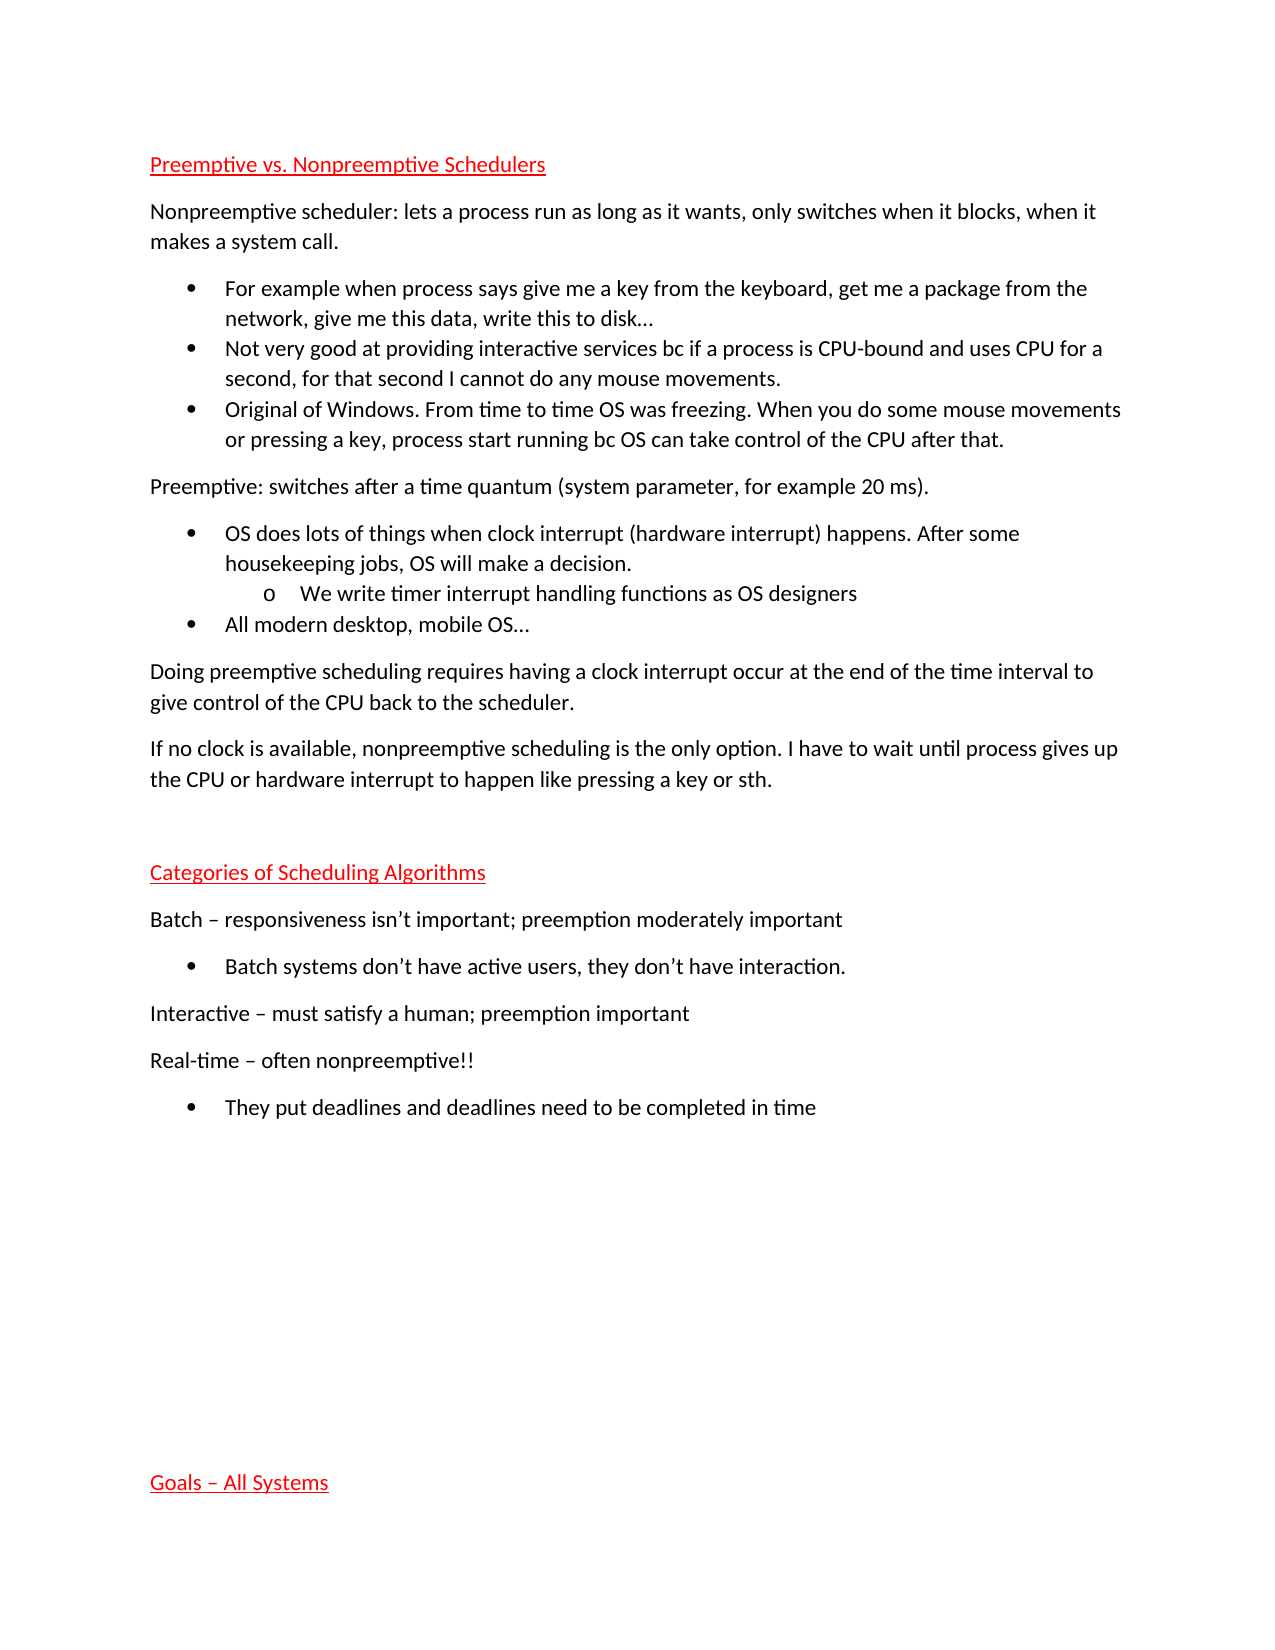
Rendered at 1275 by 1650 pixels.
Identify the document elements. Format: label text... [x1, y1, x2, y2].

text Doing preemptive scheduling requires having a clock interrupt occur at the end of the time interval to give control of the CPU back to the scheduler. [150, 657, 1125, 716]
list All modern desktop, mobile OS… [187, 611, 1125, 639]
text Real-time – often nonpreemptive!! [150, 1046, 1125, 1074]
list Not very good at providing interactive services bc if a process is CPU-bound and uses CPU for a second, for that second I cannot do any mouse movements. [187, 334, 1125, 393]
list They put deadlines and deadlines need to be completed in time [187, 1093, 1125, 1121]
text Nonpreemptive scheduler: lets a process run as long as it wants, only switches when it blocks, when it makes a system call. [150, 197, 1125, 255]
list Original of Windows. From time to time OS was freezing. When you do some mouse movements or pressing a key, process start running bc OS can take control of the CPU after that. [187, 395, 1125, 453]
text Preemptive vs. Nonpreemptive Schedulers [150, 150, 1125, 178]
text Goals – All Systems [150, 1468, 1125, 1496]
list Batch systems don’t have active users, they don’t have interaction. [187, 952, 1125, 980]
text Categories of Scheduling Algorithms [150, 858, 1125, 887]
list For example when process says give me a key from the keyboard, get me a package from the network, give me this data, write this to disk… [187, 274, 1125, 332]
list We write timer interrupt handling functions as OS designers [262, 579, 1125, 608]
text Preemptive: switches after a time quantum (system parameter, for example 20 ms). [150, 472, 1125, 500]
text Batch – responsiveness isn’t important; preemption moderately important [150, 905, 1125, 933]
list OS does lots of things when clock interrupt (hardware interrupt) happens. After some housekeeping jobs, OS will make a decision. [187, 519, 1125, 577]
text Interactive – must satisfy a human; preemption important [150, 999, 1125, 1027]
text If no clock is available, nonpreemptive scheduling is the only option. I have to wait until process gives up the CPU or hardware interrupt to happen like pressing a key or sth. [150, 734, 1125, 793]
